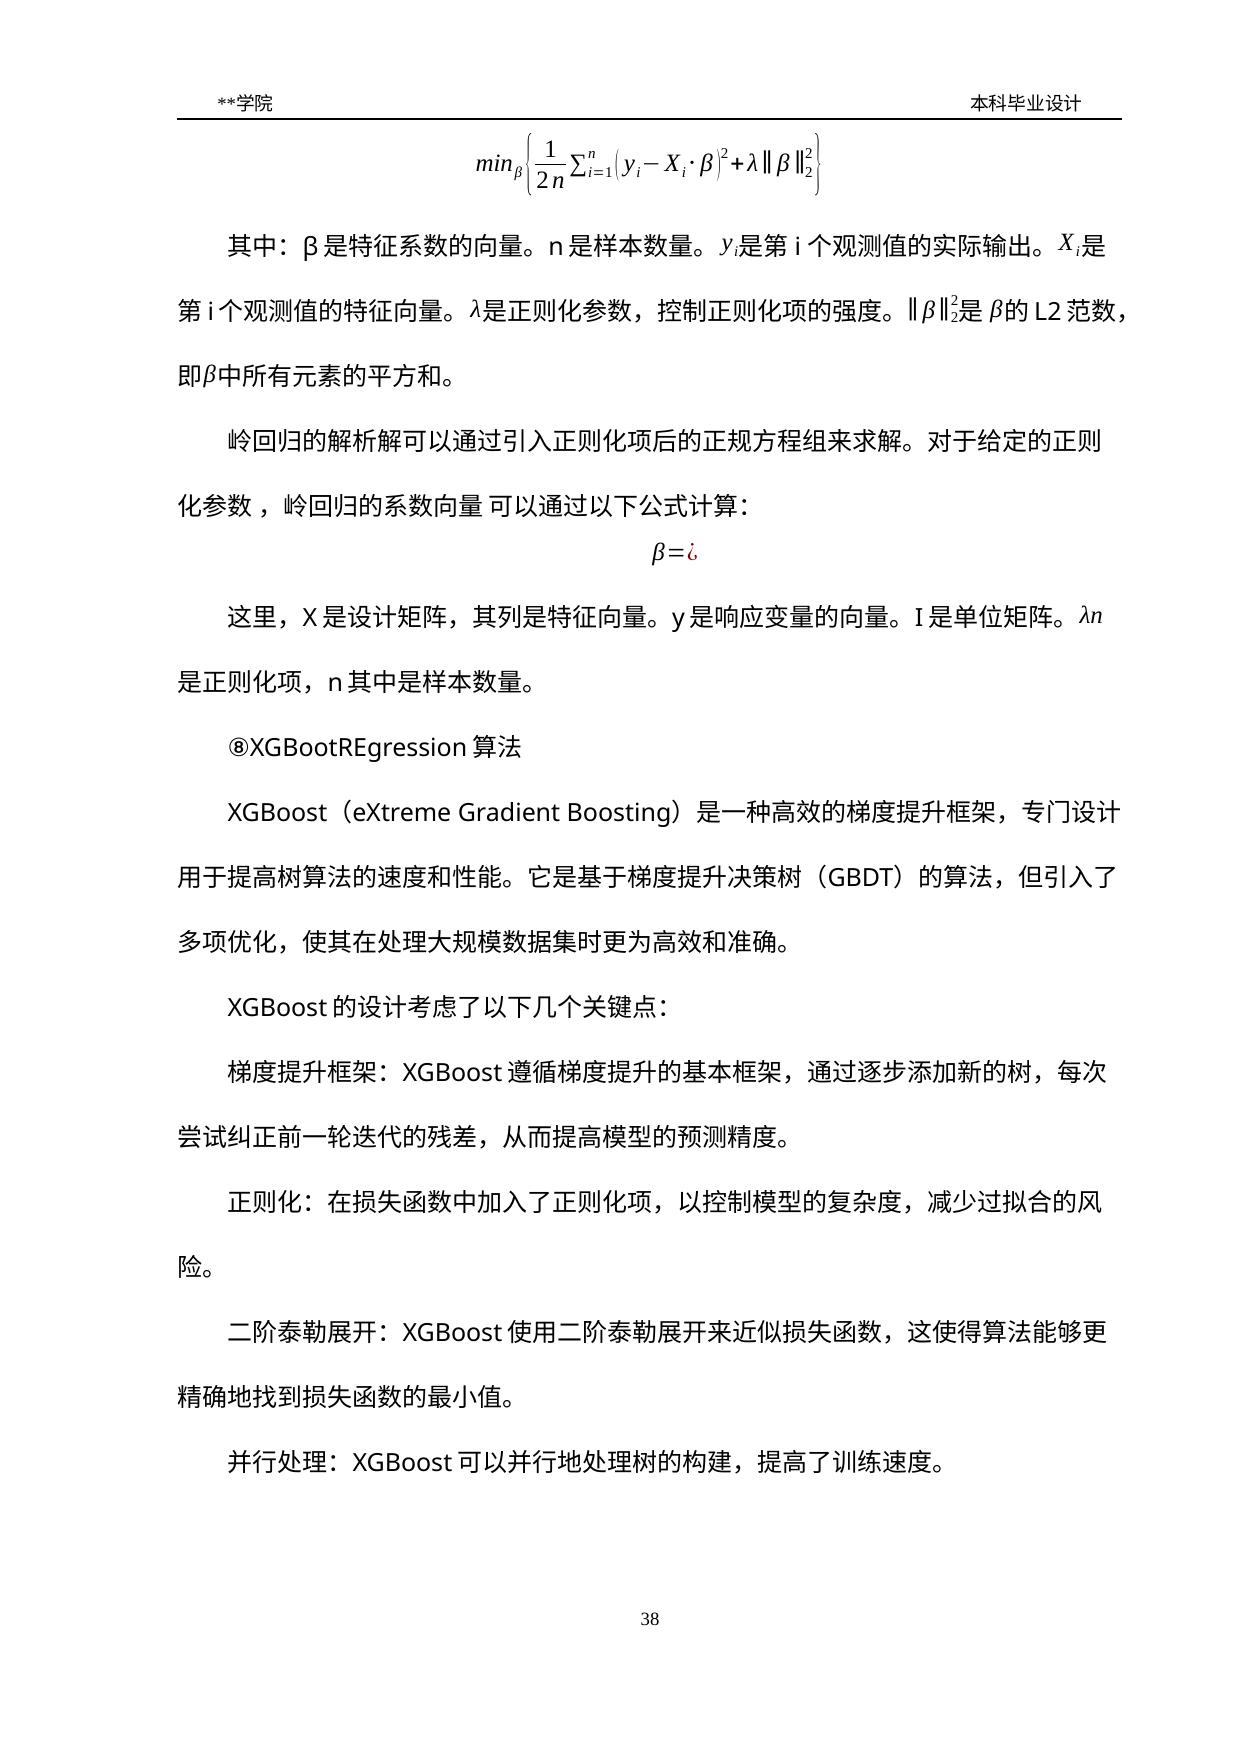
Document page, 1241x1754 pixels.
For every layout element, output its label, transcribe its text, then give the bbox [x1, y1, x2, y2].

text 并行处理：XGBoost可以并行地处理树的构建，提高了训练速度。 [177, 1428, 1122, 1493]
text 岭回归的解析解可以通过引入正则化项后的正规方程组来求解。对于给定的正则化参数 ，岭回归的系数向量 可以通过以下公式计算： [177, 407, 1122, 537]
text XGBoost的设计考虑了以下几个关键点： [177, 973, 1122, 1038]
text ⑧XGBootREgression算法 [177, 713, 1122, 778]
text 梯度提升框架：XGBoost遵循梯度提升的基本框架，通过逐步添加新的树，每次尝试纠正前一轮迭代的残差，从而提高模型的预测精度。 [177, 1038, 1122, 1168]
text 其中：β是特征系数的向量。n是样本数量。是第 i 个观测值的实际输出。是第i个观测值的特征向量。是正则化参数，控制正则化项的强度。是 的L2范数，即中所有元素的平方和。 [177, 212, 1122, 407]
text 正则化：在损失函数中加入了正则化项，以控制模型的复杂度，减少过拟合的风险。 [177, 1168, 1122, 1298]
text XGBoost（eXtreme Gradient Boosting）是一种高效的梯度提升框架，专门设计用于提高树算法的速度和性能。它是基于梯度提升决策树（GBDT）的算法，但引入了多项优化，使其在处理大规模数据集时更为高效和准确。 [177, 778, 1122, 973]
text 这里，X是设计矩阵，其列是特征向量。y是响应变量的向量。I是单位矩阵。是正则化项，n其中是样本数量。 [177, 583, 1122, 713]
text 二阶泰勒展开：XGBoost使用二阶泰勒展开来近似损失函数，这使得算法能够更精确地找到损失函数的最小值。 [177, 1298, 1122, 1428]
